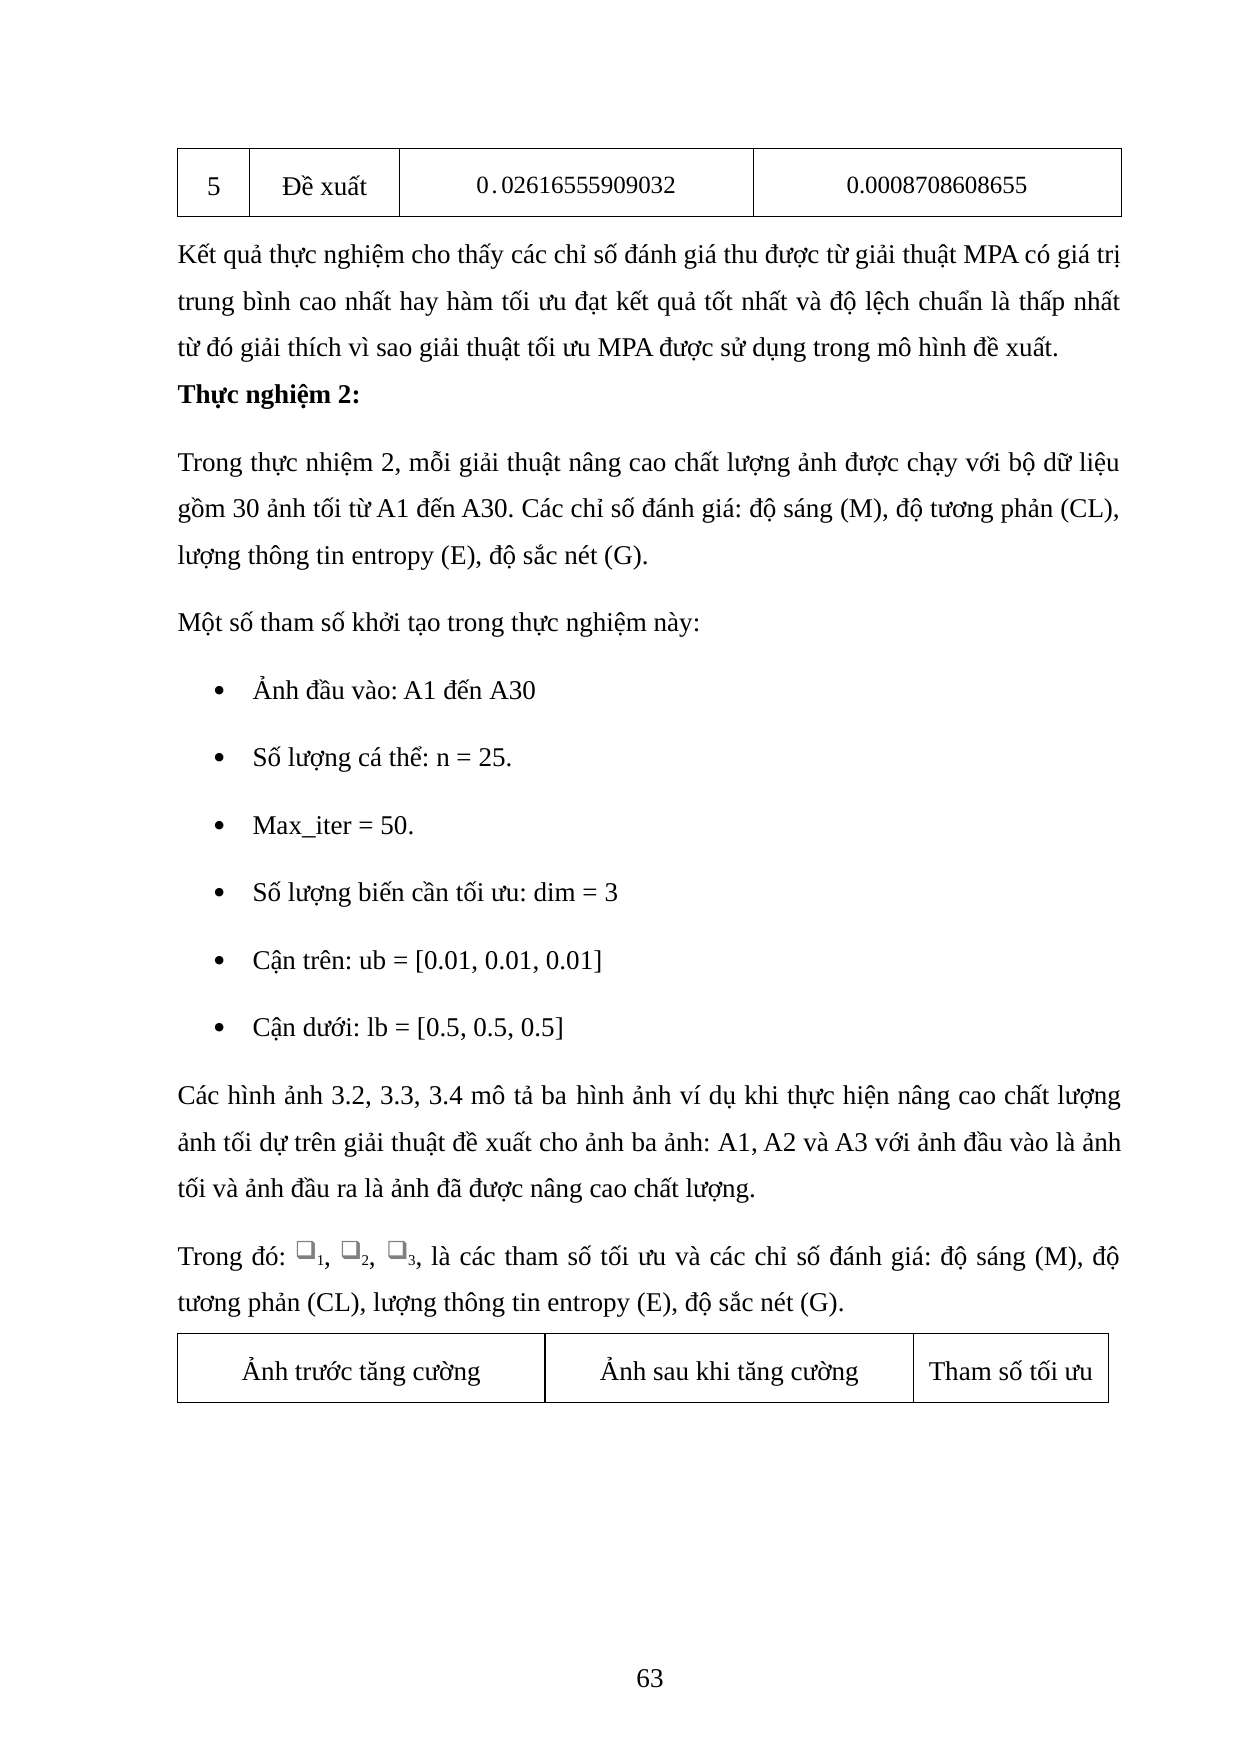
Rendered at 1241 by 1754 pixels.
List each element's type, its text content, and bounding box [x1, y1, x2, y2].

text Trong đó: , , , là các tham số tối ưu và các chỉ số đánh giá: độ sáng (M), độ tương phản (CL), lượng thông tin entropy (E), độ sắc nét (G). [177, 1240, 1122, 1318]
text Thực nghiệm 2: [177, 378, 1122, 409]
list Số lượng cá thể: n = 25. [215, 741, 1122, 773]
text Một số tham số khởi tạo trong thực nghiệm này: [177, 606, 1122, 638]
list Max_iter = 50. [215, 809, 1122, 840]
table_header Ảnh trước tăng cường [178, 1334, 544, 1402]
text Kết quả thực nghiệm cho thấy các chỉ số đánh giá thu được từ giải thuật MPA có giá trị trung bình cao nhất hay hàm tối ưu đạt kết quả tốt nhất và độ lệch chuẩn là thấp nhất từ đó giải thích vì sao giải thuật tối ưu MPA được sử dụng trong mô hình đề xuất. [177, 238, 1122, 363]
list Số lượng biến cần tối ưu: dim = 3 [215, 876, 1122, 908]
table_header Ảnh sau khi tăng cường [546, 1334, 913, 1402]
table_cell [400, 149, 753, 216]
list Ảnh đầu vào: A1 đến A30 [215, 674, 1122, 705]
text Các hình ảnh 3.2, 3.3, 3.4 mô tả ba hình ảnh ví dụ khi thực hiện nâng cao chất lượng ảnh tối dự trên giải thuật đề xuất cho ảnh ba ảnh: A1, A2 và A3 với ảnh đầu vào là ảnh tối và ảnh đầu ra là ảnh đã được nâng cao chất lượng. [177, 1079, 1122, 1203]
table_cell Đề xuất [250, 149, 399, 216]
table_cell 5 [178, 149, 249, 216]
table_cell [754, 149, 1121, 216]
table_header Tham số tối ưu [914, 1334, 1108, 1402]
list Cận dưới: lb = [0.5, 0.5, 0.5] [215, 1011, 1122, 1043]
text Trong thực nhiệm 2, mỗi giải thuật nâng cao chất lượng ảnh được chạy với bộ dữ liệu gồm 30 ảnh tối từ A1 đến A30. Các chỉ số đánh giá: độ sáng (M), độ tương phản (CL), lượng thông tin entropy (E), độ sắc nét (G). [177, 446, 1122, 570]
list Cận trên: ub = [0.01, 0.01, 0.01] [215, 944, 1122, 975]
